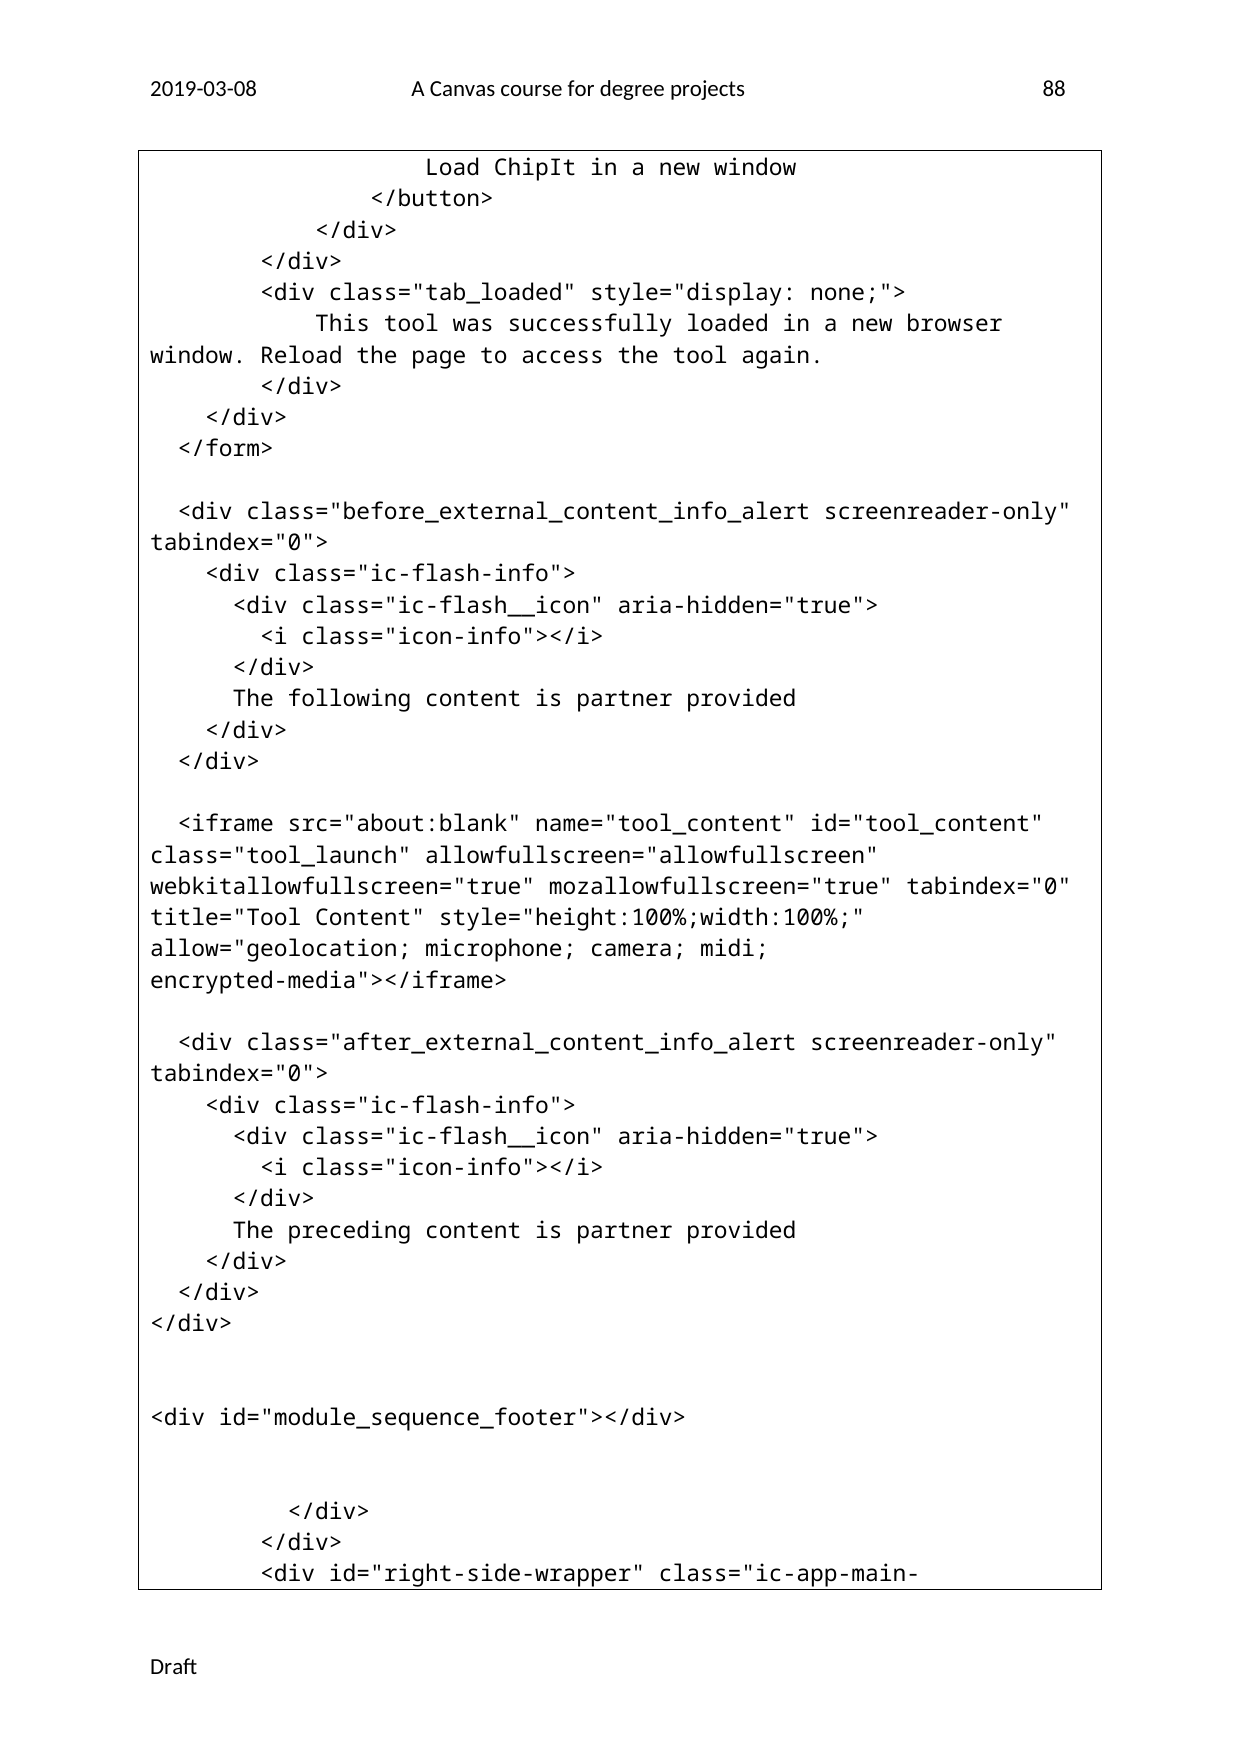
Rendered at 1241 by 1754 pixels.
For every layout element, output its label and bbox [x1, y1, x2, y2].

table_header [139, 151, 1101, 1588]
